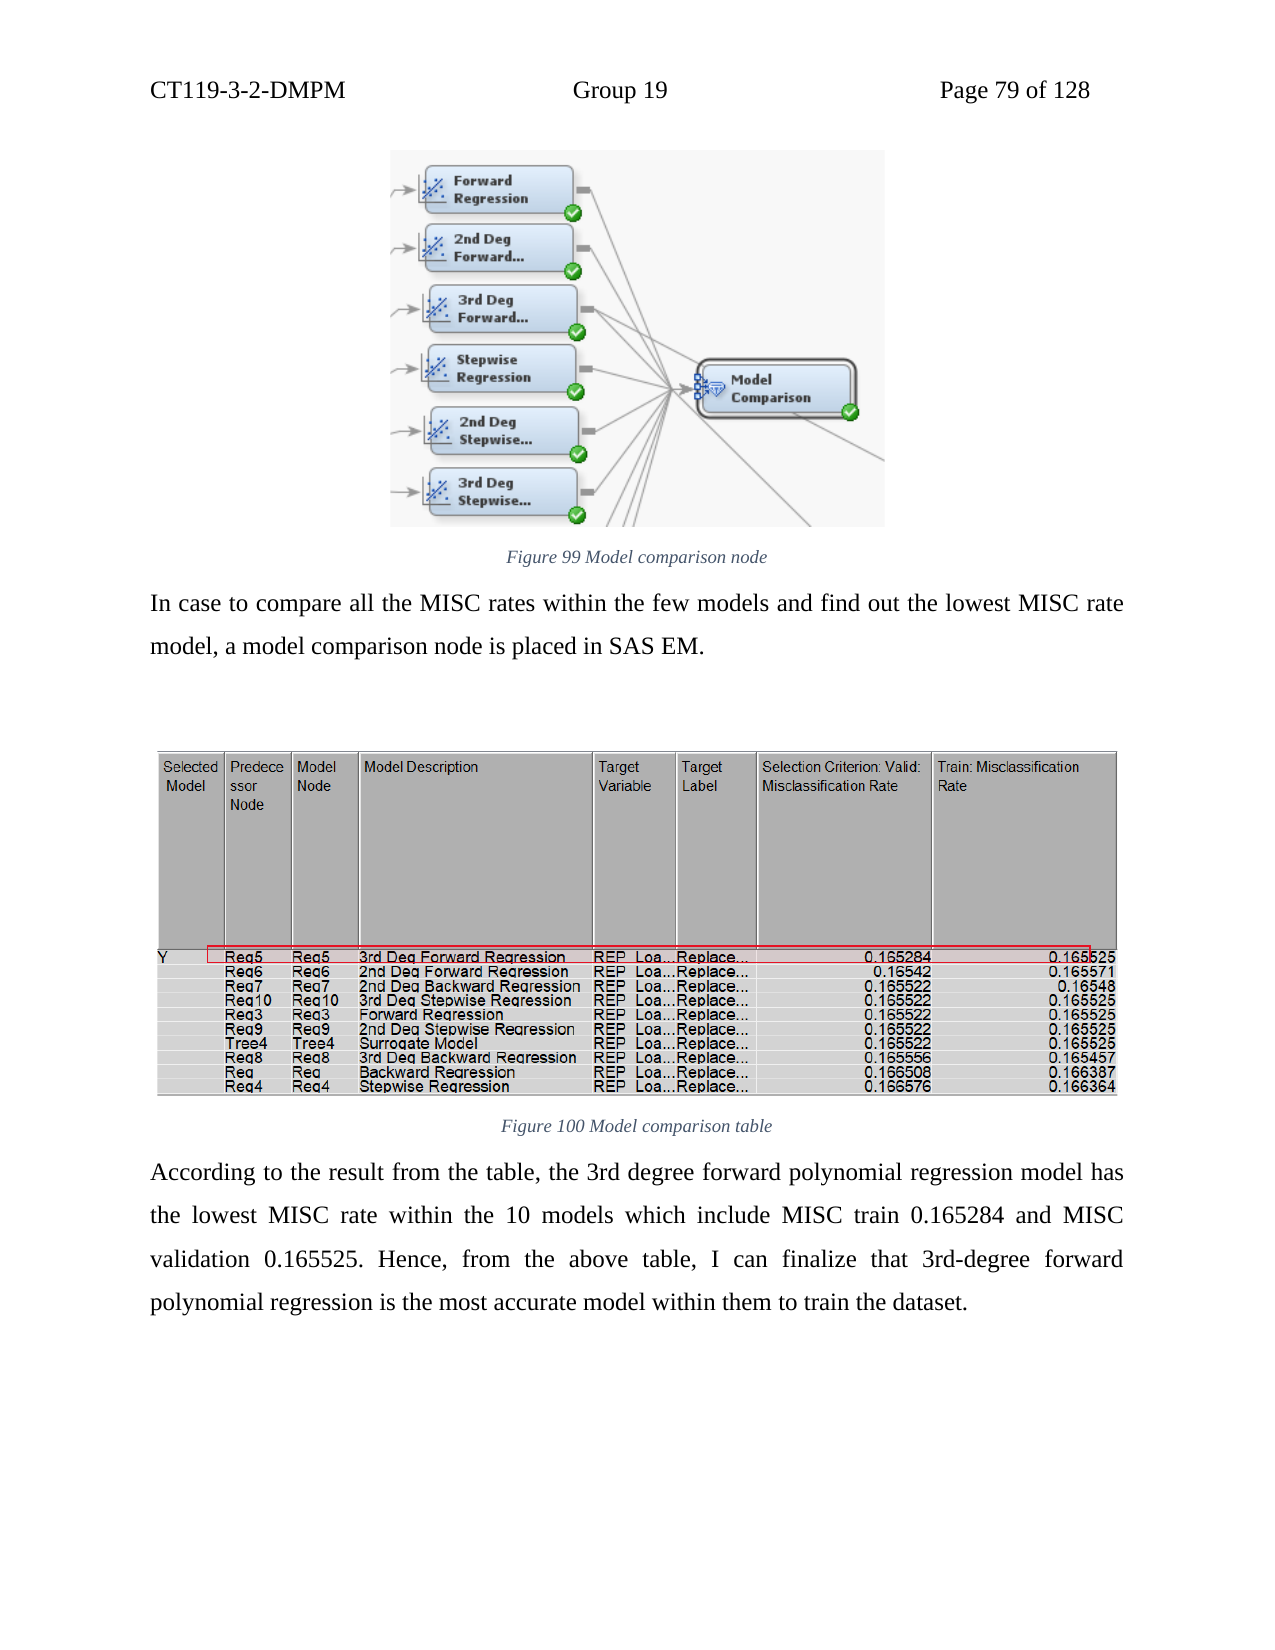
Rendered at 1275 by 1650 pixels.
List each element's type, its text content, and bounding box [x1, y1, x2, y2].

text According to the result from the table, the 3rd degree forward polynomial regression model has the lowest MISC rate within the 10 models which include MISC train 0.165284 and MISC validation 0.165525. Hence, from the above table, I can finalize that 3rd-degree forward polynomial regression is the most accurate model within them to train the dataset. [150, 1157, 1125, 1316]
text In case to compare all the MISC rates within the few models and find out the lowest MISC rate model, a model comparison node is placed in SAS EM. [150, 588, 1125, 660]
picture [157, 751, 1118, 1096]
picture [390, 150, 885, 527]
